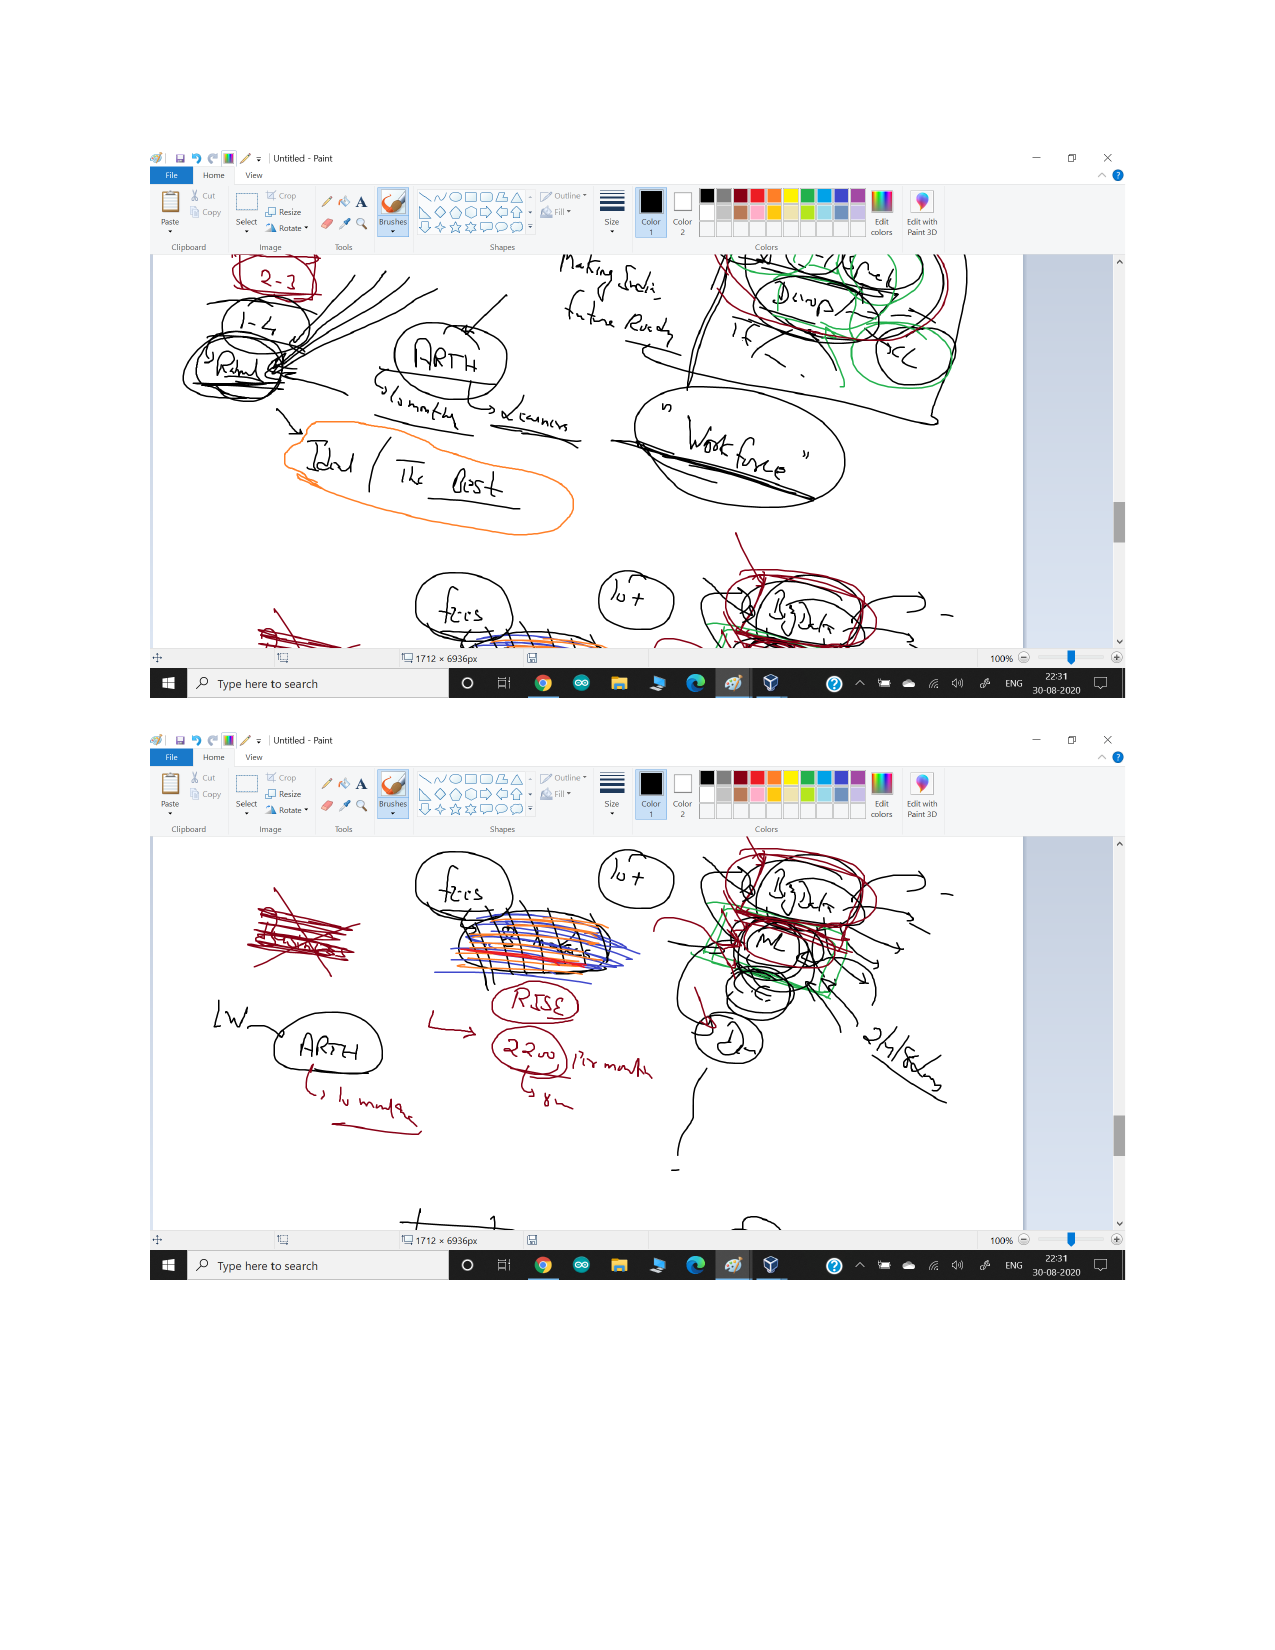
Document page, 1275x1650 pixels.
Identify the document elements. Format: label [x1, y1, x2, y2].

picture [150, 732, 1125, 1280]
picture [150, 150, 1125, 698]
